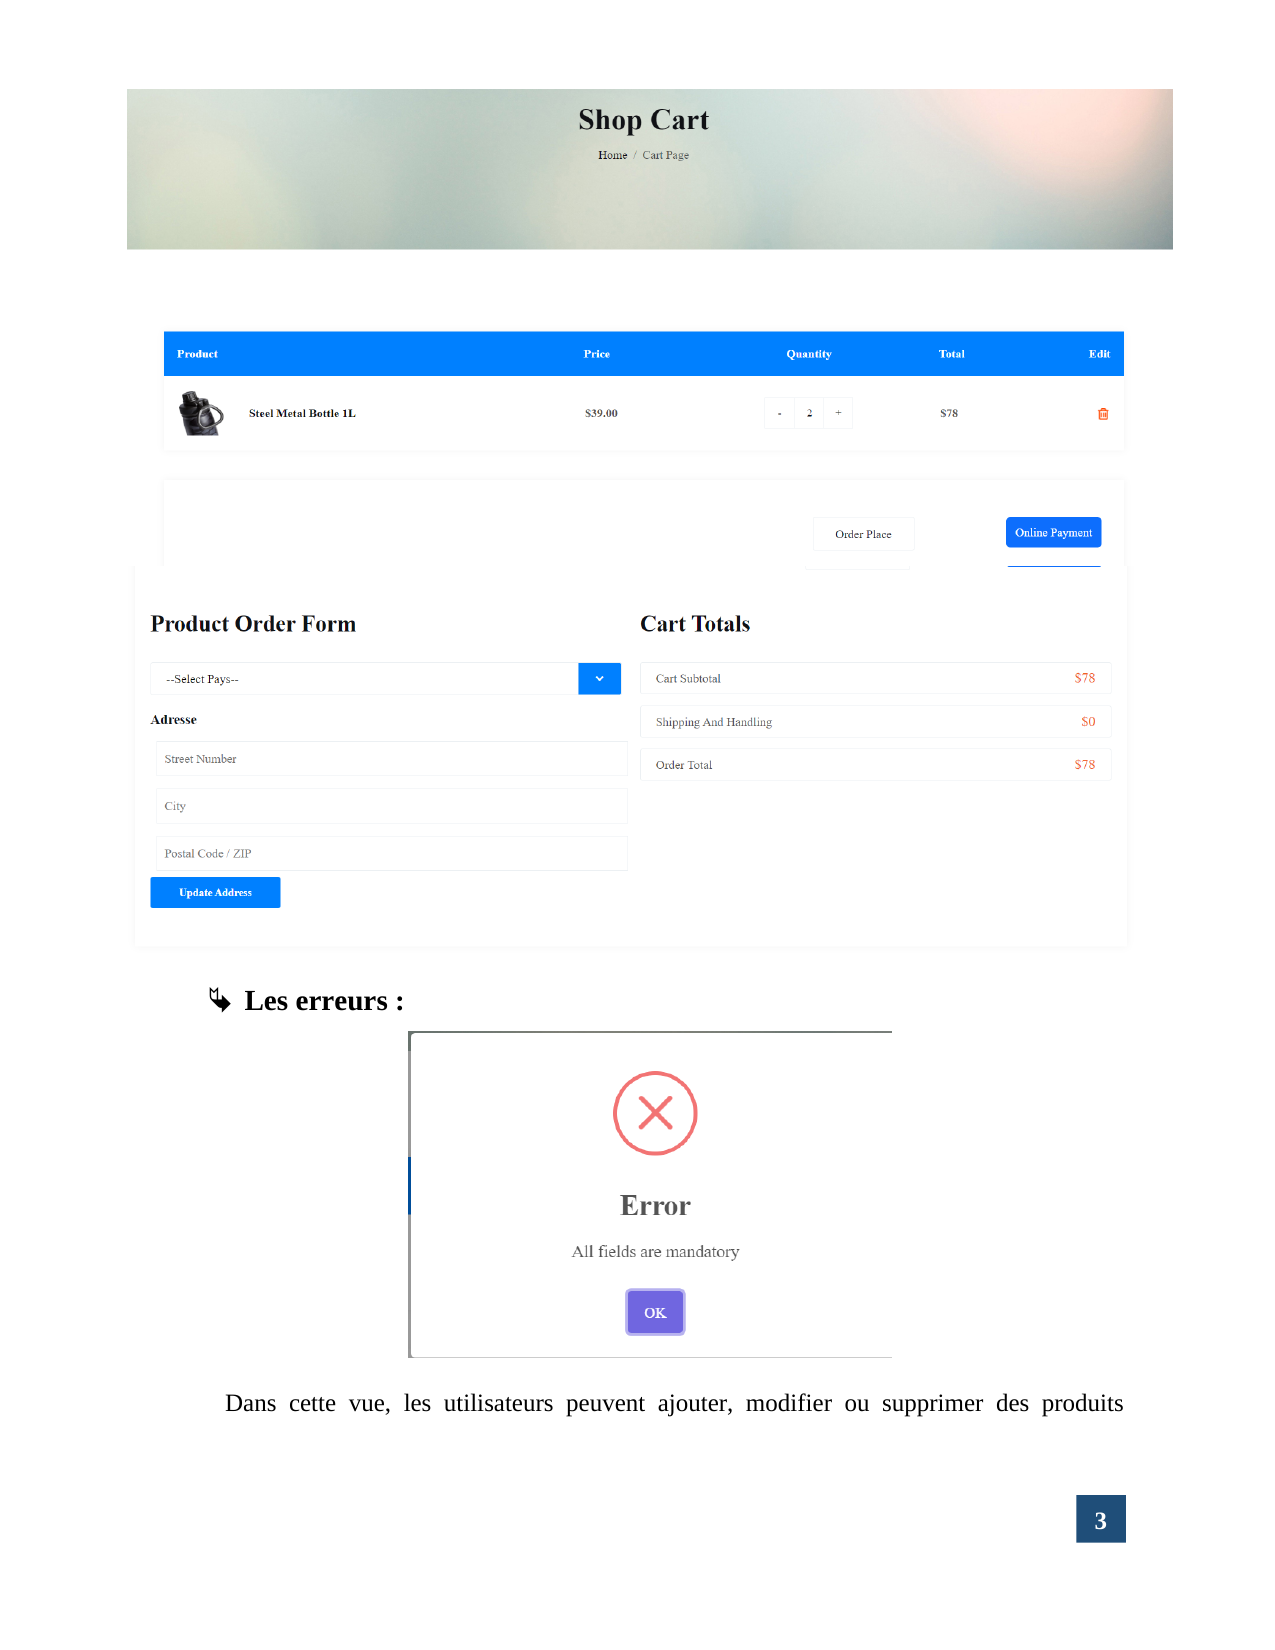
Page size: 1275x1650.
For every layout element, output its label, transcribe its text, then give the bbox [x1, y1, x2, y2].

picture [127, 89, 1173, 970]
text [150, 1388, 1125, 1417]
list Les erreurs : [207, 983, 1173, 1017]
picture [408, 1031, 892, 1358]
